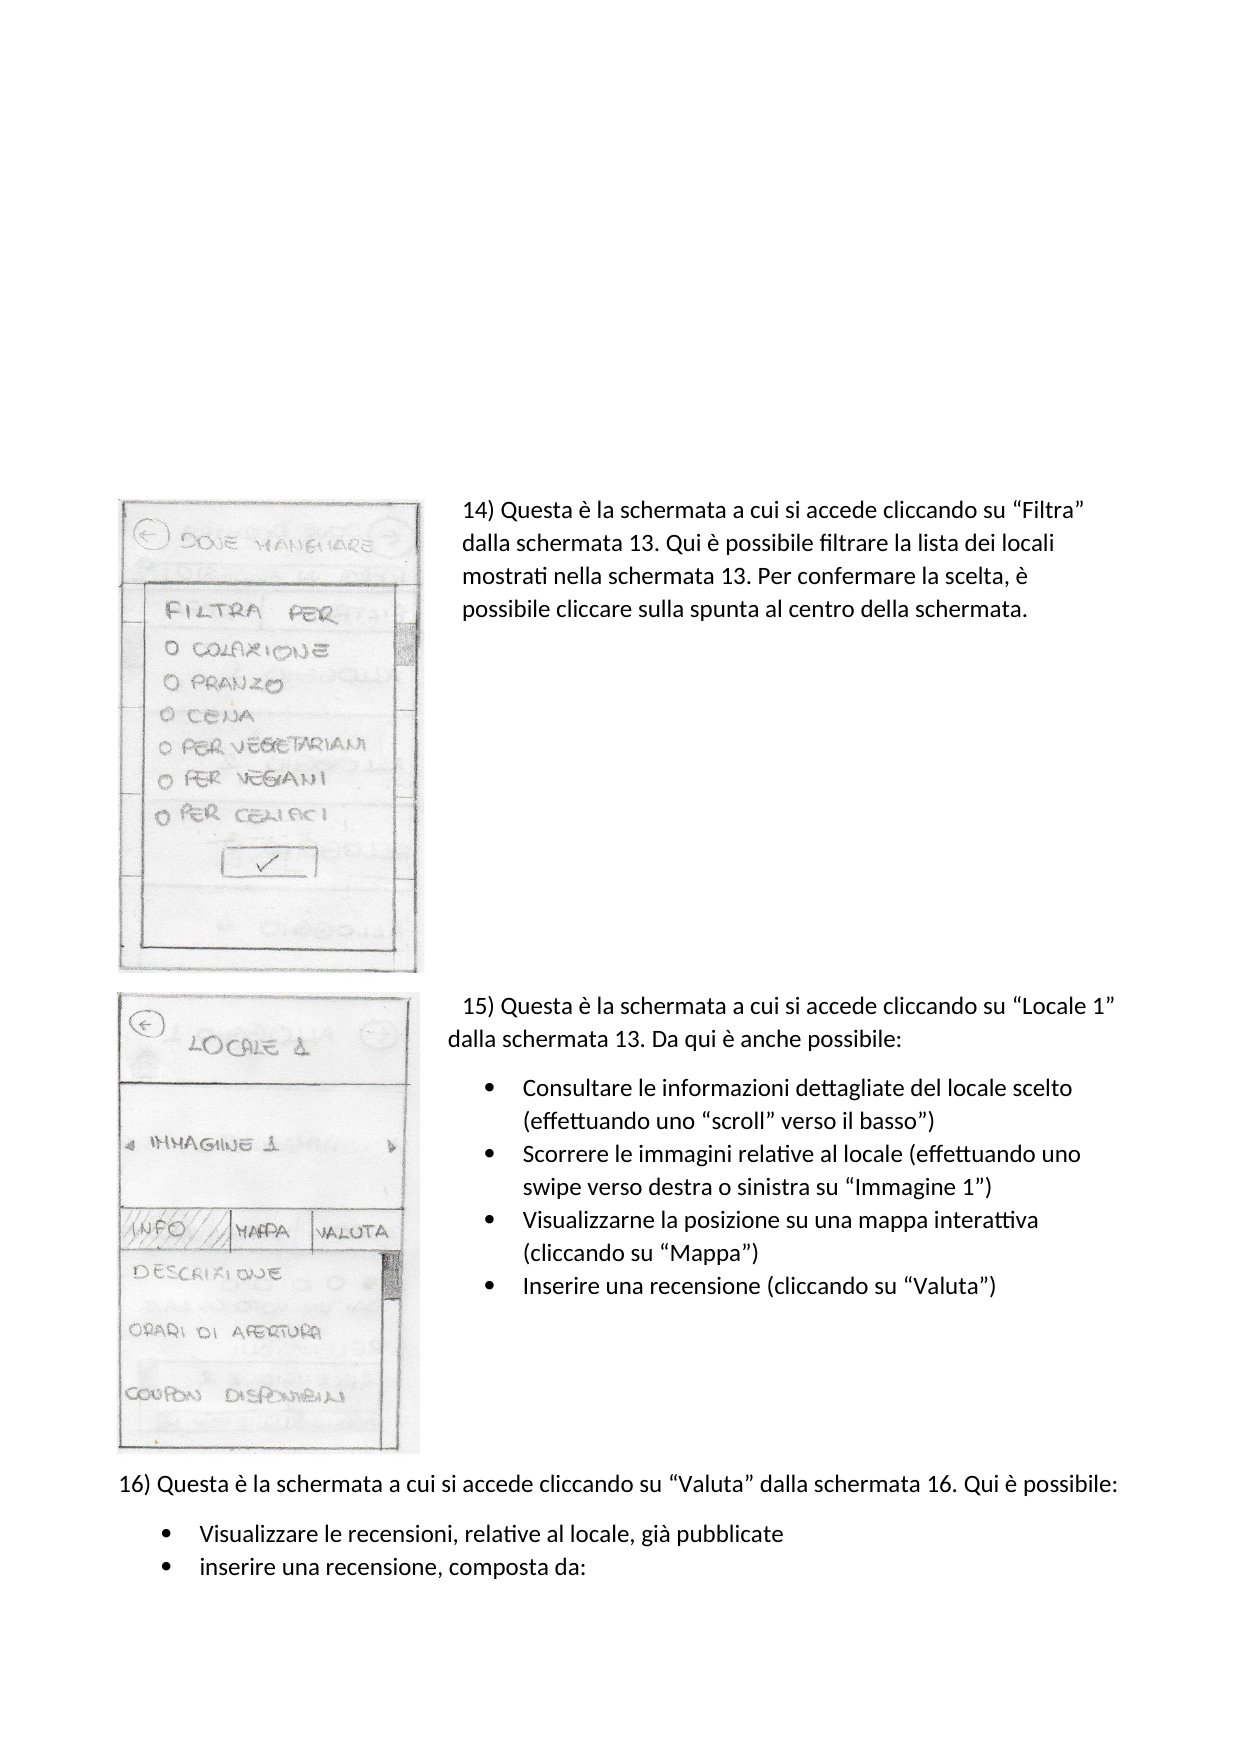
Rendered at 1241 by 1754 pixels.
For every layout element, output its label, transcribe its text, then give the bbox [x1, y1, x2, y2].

list Inserire una recensione (cliccando su “Valuta”) [429, 1270, 1122, 1301]
list Consultare le informazioni dettagliate del locale scelto (effettuando uno “scroll” verso il basso”) [429, 1073, 1122, 1136]
text 16) Questa è la schermata a cui si accede cliccando su “Valuta” dalla schermata 16. Qui è possibile: [118, 1468, 1122, 1499]
list Scorrere le immagini relative al locale (effettuando uno swipe verso destra o sinistra su “Immagine 1”) [429, 1138, 1122, 1202]
picture [116, 499, 444, 1468]
list Visualizzare le recensioni, relative al locale, già pubblicate [162, 1518, 1122, 1548]
text 14) Questa è la schermata a cui si accede cliccando su “Filtra” dalla schermata 13. Qui è possibile filtrare la lista dei locali mostrati nella schermata 13. Per confermare la scelta, è possibile cliccare sulla spunta al centro della schermata. [118, 495, 1122, 624]
list inserire una recensione, composta da: [162, 1551, 1122, 1581]
text 15) Questa è la schermata a cui si accede cliccando su “Locale 1” dalla schermata 13. Da qui è anche possibile: [429, 990, 1122, 1053]
list Visualizzarne la posizione su una mappa interattiva (cliccando su “Mappa”) [429, 1204, 1122, 1268]
